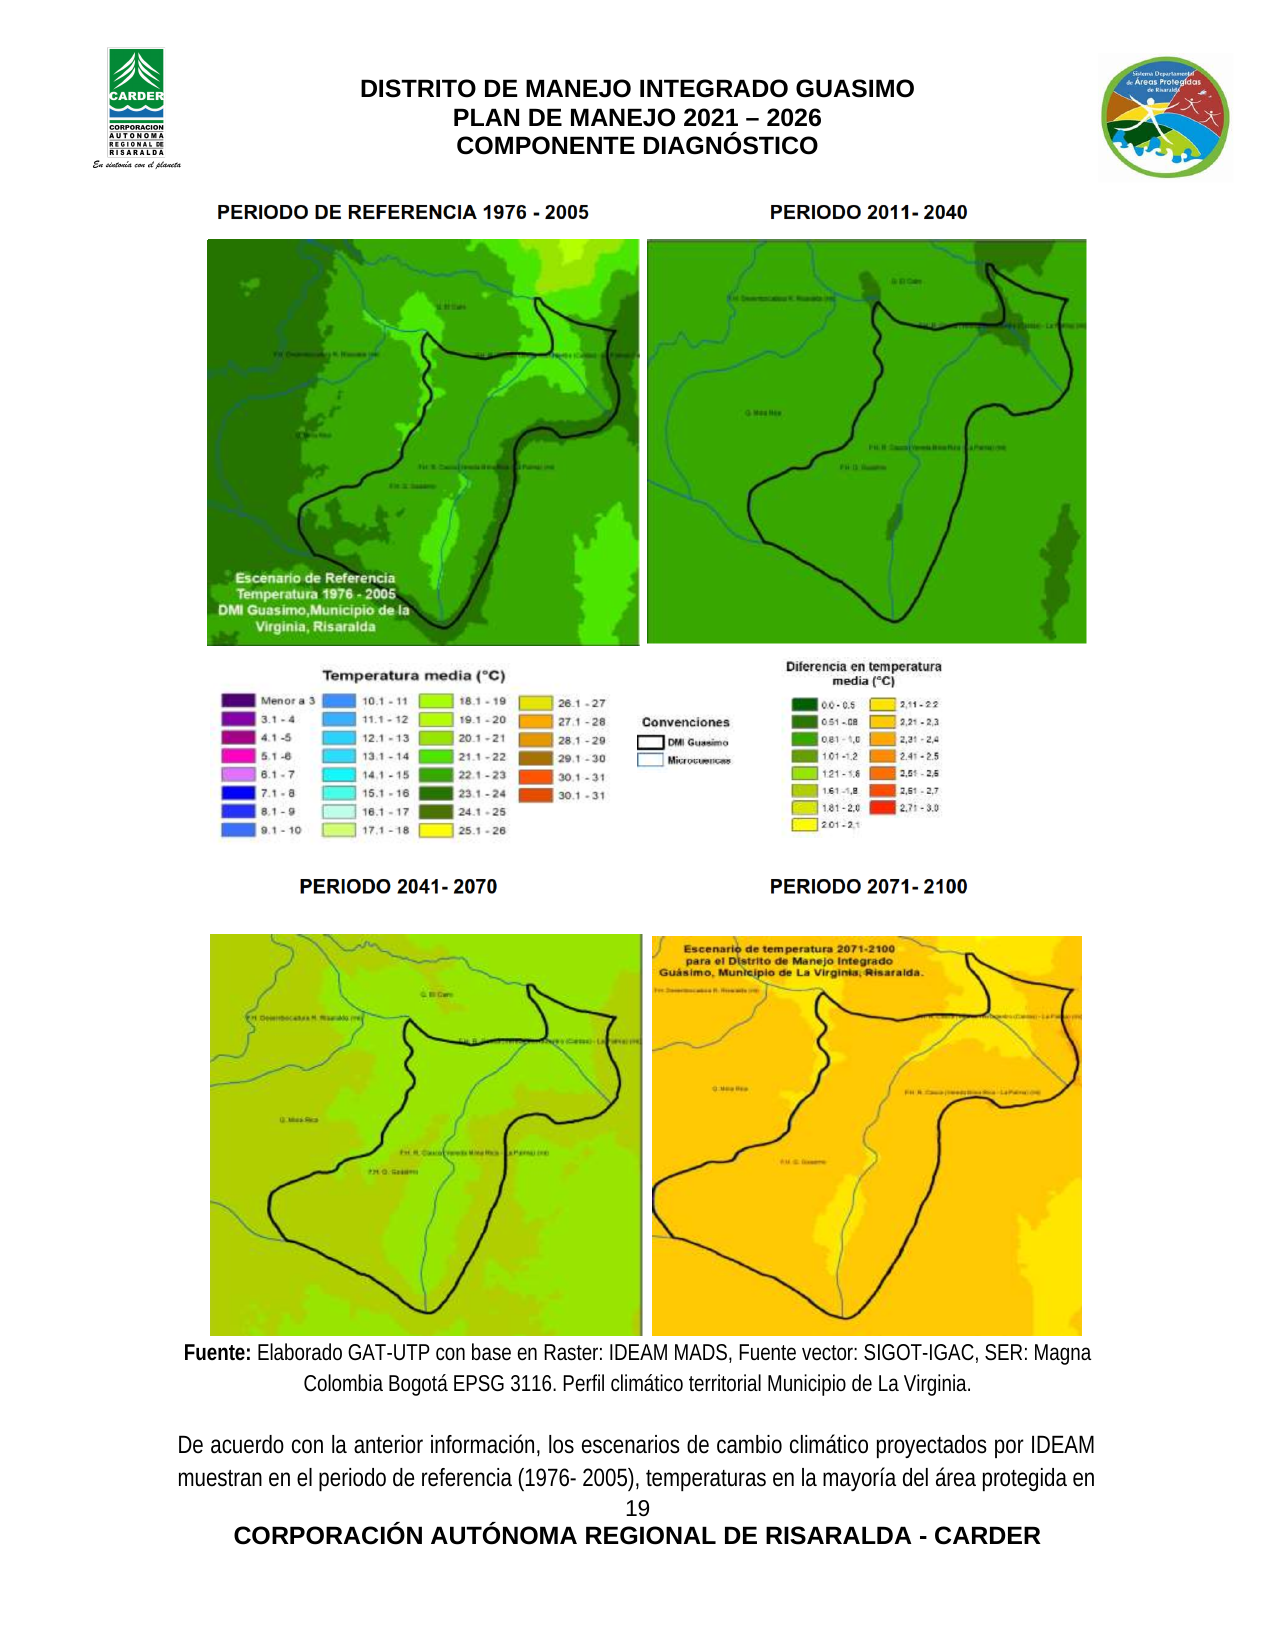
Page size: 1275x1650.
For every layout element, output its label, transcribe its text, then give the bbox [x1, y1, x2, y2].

picture [1097, 53, 1234, 183]
picture [87, 41, 187, 179]
picture [177, 188, 1098, 1336]
text Fuente: Elaborado GAT-UTP con base en Raster: IDEAM MADS, Fuente vector: SIGOT-IGAC, SER: Magna Colombia Bogotá EPSG 3116. Perfil climático territorial Municipio de La Virginia. [177, 1336, 1098, 1396]
